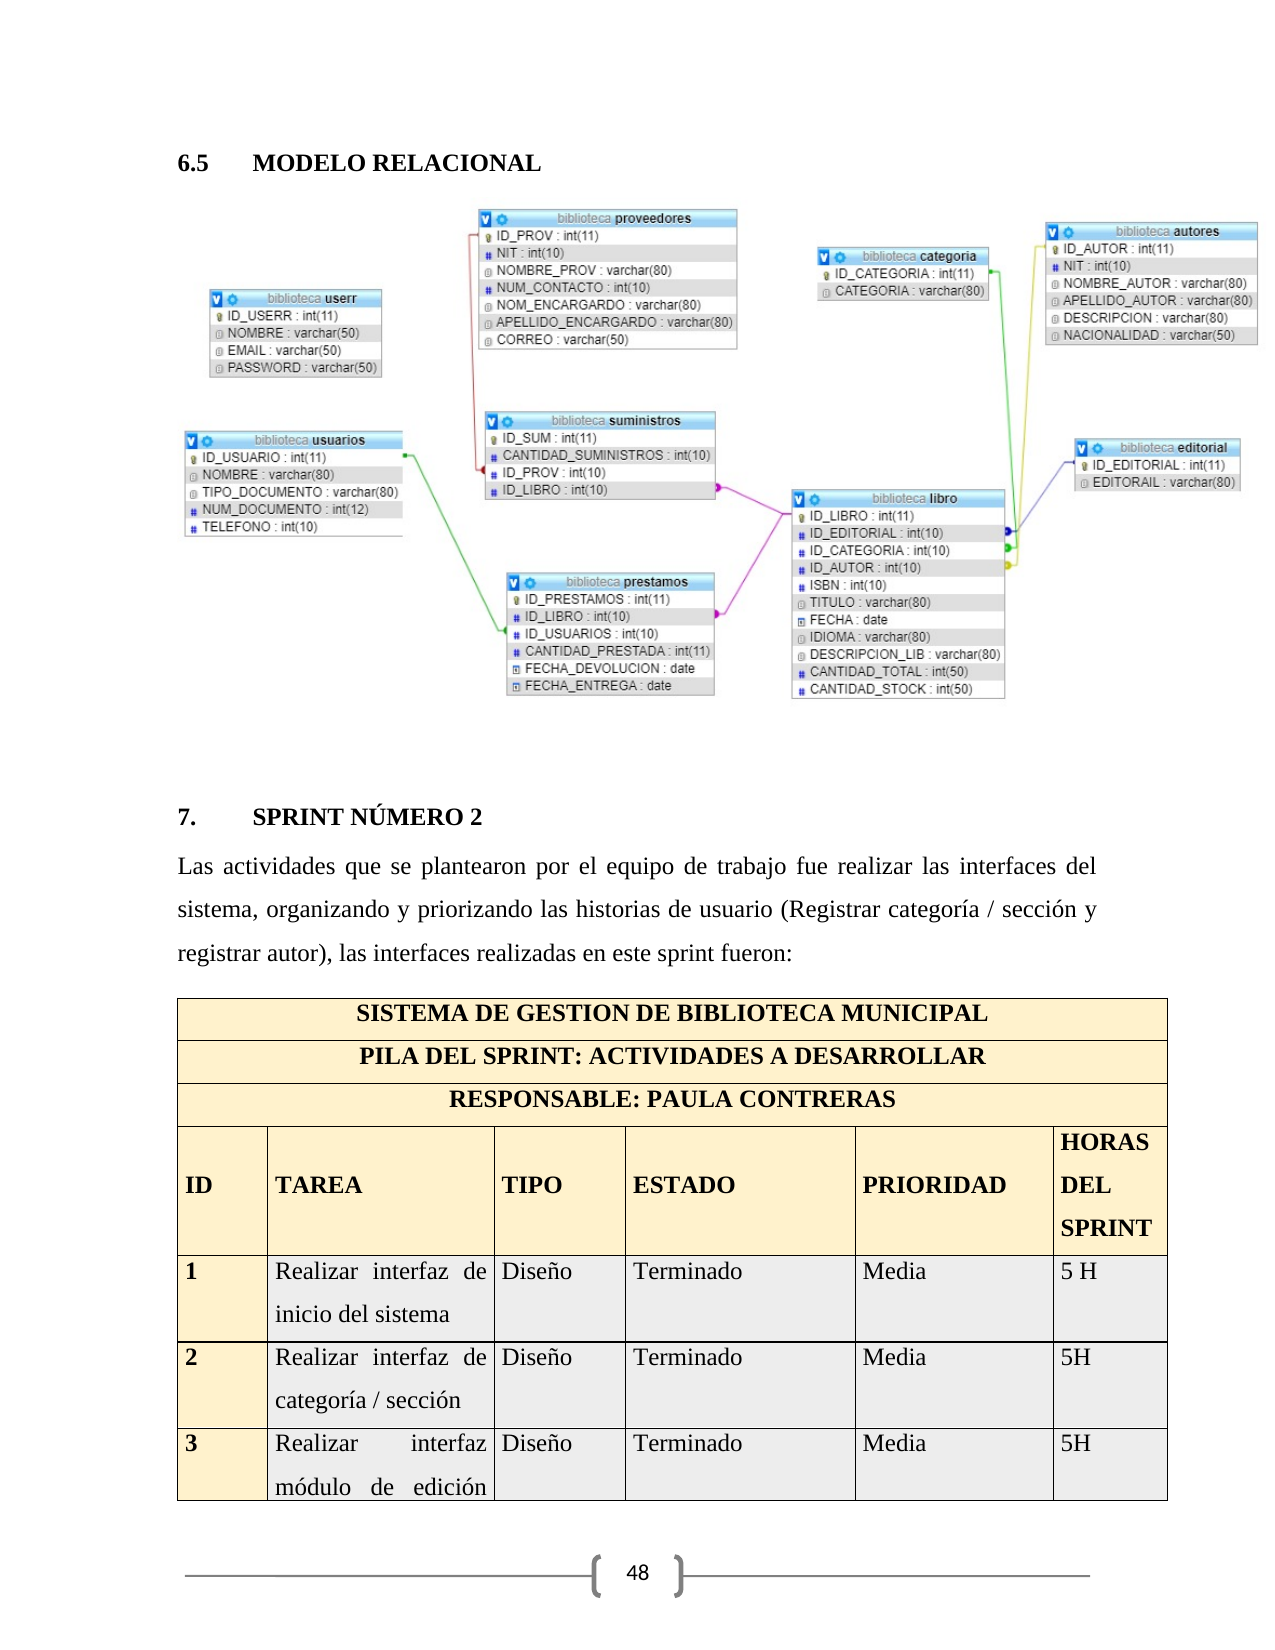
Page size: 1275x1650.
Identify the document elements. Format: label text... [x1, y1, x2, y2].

table_cell Terminado [626, 1256, 855, 1341]
table_cell ID [178, 1127, 267, 1255]
table_cell Realizar interfaz de categoría / sección [268, 1343, 494, 1427]
table_cell TAREA [268, 1127, 494, 1255]
table_cell 5H [1054, 1429, 1167, 1500]
table_cell TIPO [495, 1127, 625, 1255]
table_header SISTEMA DE GESTION DE BIBLIOTECA MUNICIPAL [178, 999, 1167, 1040]
table_cell RESPONSABLE: PAULA CONTRERAS [178, 1084, 1167, 1126]
subtitle SPRINT NÚMERO 2 [177, 802, 1098, 831]
table_cell 5 H [1054, 1256, 1167, 1341]
table_cell Terminado [626, 1343, 855, 1427]
table_cell Diseño [495, 1343, 625, 1427]
table_cell PILA DEL SPRINT: ACTIVIDADES A DESARROLLAR [178, 1041, 1167, 1083]
subtitle MODELO RELACIONAL [177, 148, 1098, 176]
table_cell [268, 1429, 494, 1500]
table_cell Media [856, 1343, 1053, 1427]
text Las actividades que se plantearon por el equipo de trabajo fue realizar las interfaces del sistema, organizando y priorizando las historias de usuario (Registrar categoría / sección y registrar autor), las interfaces realizadas en este sprint fueron: [177, 851, 1098, 966]
table_cell 3 [178, 1429, 267, 1500]
table_cell Media [856, 1429, 1053, 1500]
table_cell ESTADO [626, 1127, 855, 1255]
picture [177, 197, 1275, 712]
table_cell HORAS DEL SPRINT [1054, 1127, 1167, 1255]
table_cell 5H [1054, 1343, 1167, 1427]
table_cell 2 [178, 1343, 267, 1427]
table_cell Diseño [495, 1256, 625, 1341]
table_cell Diseño [495, 1429, 625, 1500]
table_cell Media [856, 1256, 1053, 1341]
table_cell PRIORIDAD [856, 1127, 1053, 1255]
table_cell Realizar interfaz de inicio del sistema [268, 1256, 494, 1341]
table_cell Terminado [626, 1429, 855, 1500]
table_cell 1 [178, 1256, 267, 1341]
